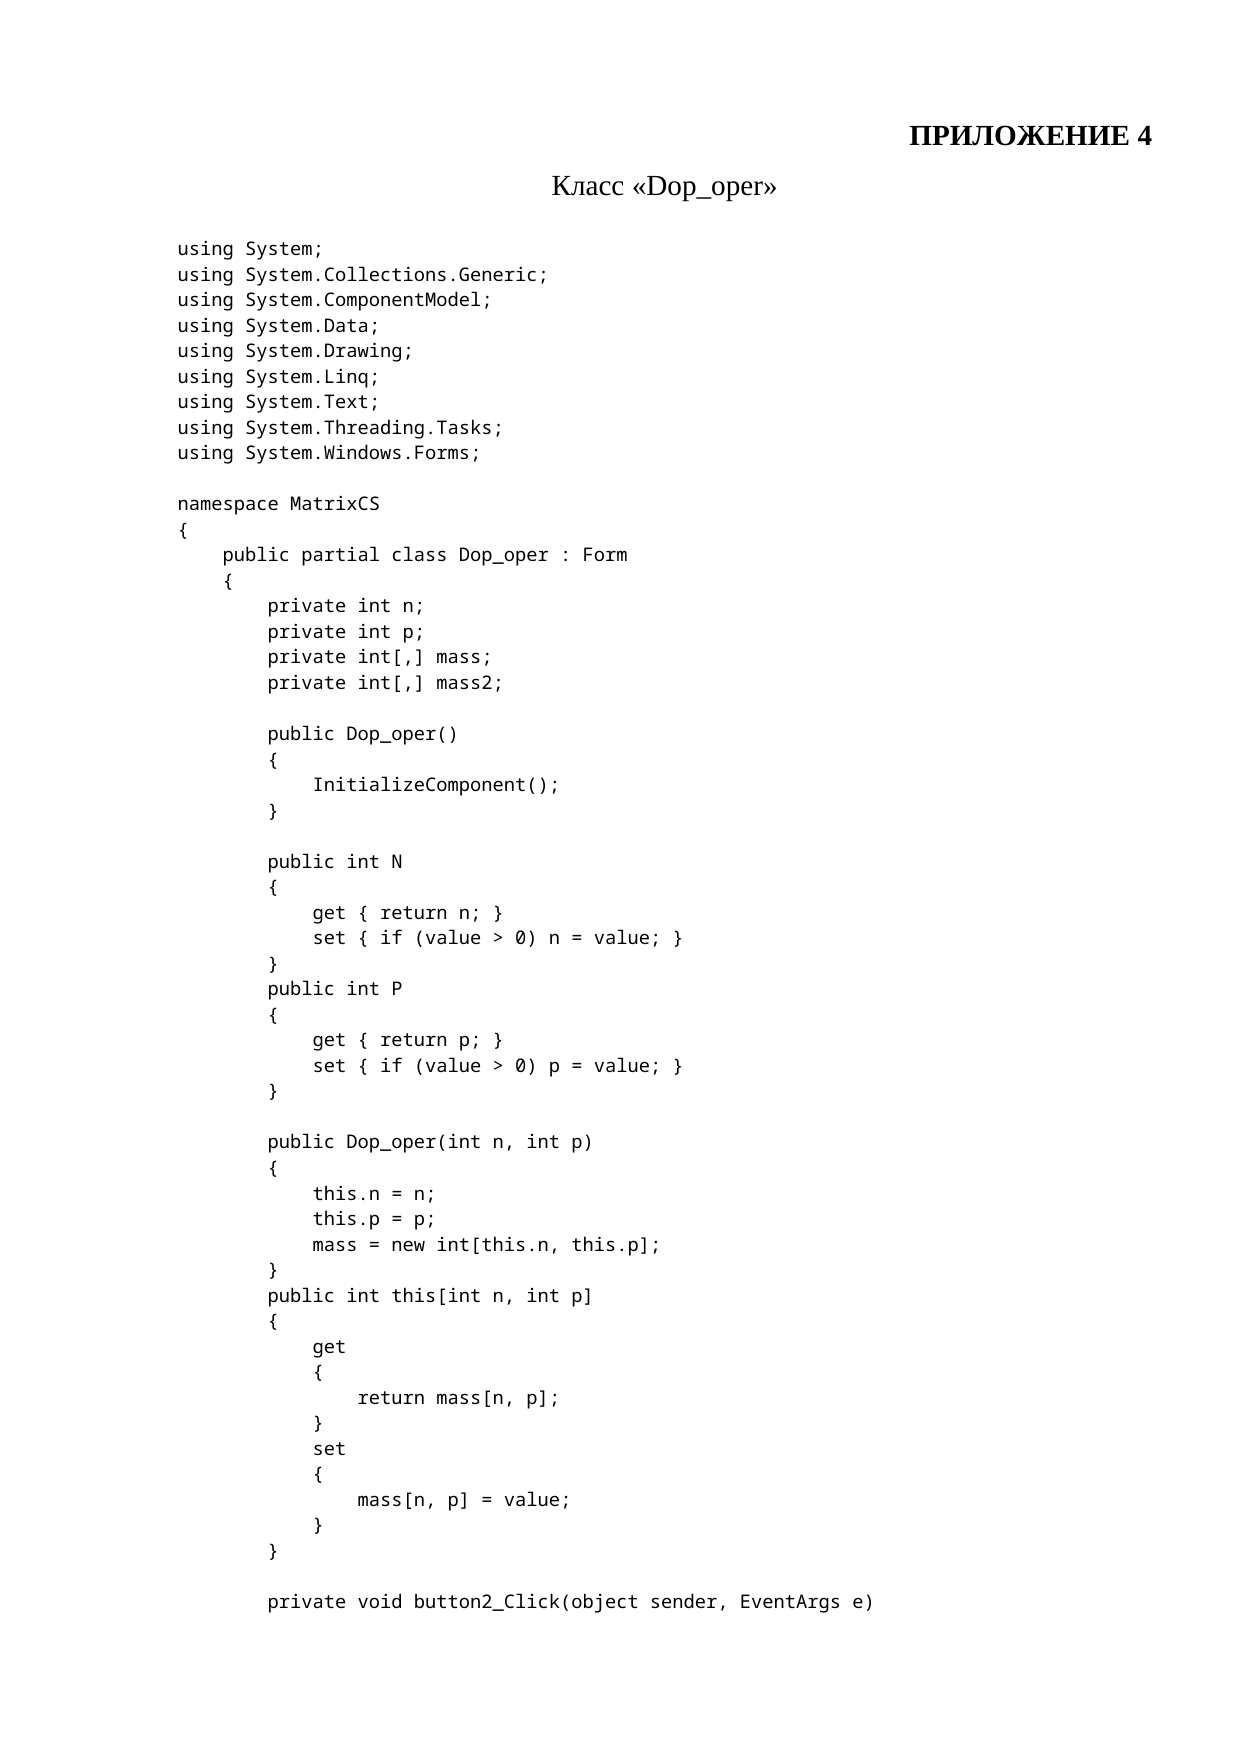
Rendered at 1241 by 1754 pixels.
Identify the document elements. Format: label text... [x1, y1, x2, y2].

text using System.Collections.Generic; [177, 261, 1152, 287]
text get [177, 1333, 1152, 1358]
text public partial class Dop_oper : Form [177, 542, 1152, 567]
text mass = new int[this.n, this.p]; [177, 1231, 1152, 1256]
text { [177, 567, 1152, 593]
list ПРИЛОЖЕНИЕ 4 [288, 118, 1152, 152]
text return mass[n, p]; [177, 1384, 1152, 1409]
text } [177, 950, 1152, 976]
text using System; [177, 236, 1152, 261]
text { [177, 746, 1152, 771]
text get { return n; } [177, 899, 1152, 924]
text get { return p; } [177, 1027, 1152, 1052]
text private int[,] mass; [177, 644, 1152, 669]
text using System.Threading.Tasks; [177, 414, 1152, 440]
text { [177, 873, 1152, 899]
text Класс «Dop_oper» [177, 168, 1152, 202]
text this.p = p; [177, 1205, 1152, 1231]
text { [177, 1154, 1152, 1180]
text public Dop_oper() [177, 720, 1152, 746]
text InitializeComponent(); [177, 771, 1152, 797]
text using System.Linq; [177, 363, 1152, 389]
text set [177, 1435, 1152, 1461]
text mass[n, p] = value; [177, 1486, 1152, 1512]
text { [177, 516, 1152, 542]
text { [177, 1358, 1152, 1384]
text using System.ComponentModel; [177, 287, 1152, 312]
text using System.Text; [177, 389, 1152, 414]
text public int N [177, 848, 1152, 873]
text } [177, 1537, 1152, 1563]
text private void button2_Click(object sender, EventArgs e) [177, 1588, 1152, 1614]
text private int p; [177, 618, 1152, 644]
text set { if (value > 0) p = value; } [177, 1052, 1152, 1078]
text public int this[int n, int p] [177, 1282, 1152, 1307]
text { [177, 1307, 1152, 1333]
text using System.Windows.Forms; [177, 440, 1152, 465]
text } [177, 1078, 1152, 1103]
text } [177, 1256, 1152, 1282]
text public int P [177, 976, 1152, 1001]
text } [177, 1512, 1152, 1537]
text namespace MatrixCS [177, 491, 1152, 516]
text private int[,] mass2; [177, 669, 1152, 695]
text using System.Drawing; [177, 338, 1152, 363]
text { [177, 1461, 1152, 1486]
text this.n = n; [177, 1180, 1152, 1205]
text } [177, 797, 1152, 822]
text set { if (value > 0) n = value; } [177, 924, 1152, 950]
text public Dop_oper(int n, int p) [177, 1129, 1152, 1154]
text } [177, 1409, 1152, 1435]
text private int n; [177, 593, 1152, 618]
text { [177, 1001, 1152, 1027]
text using System.Data; [177, 312, 1152, 338]
